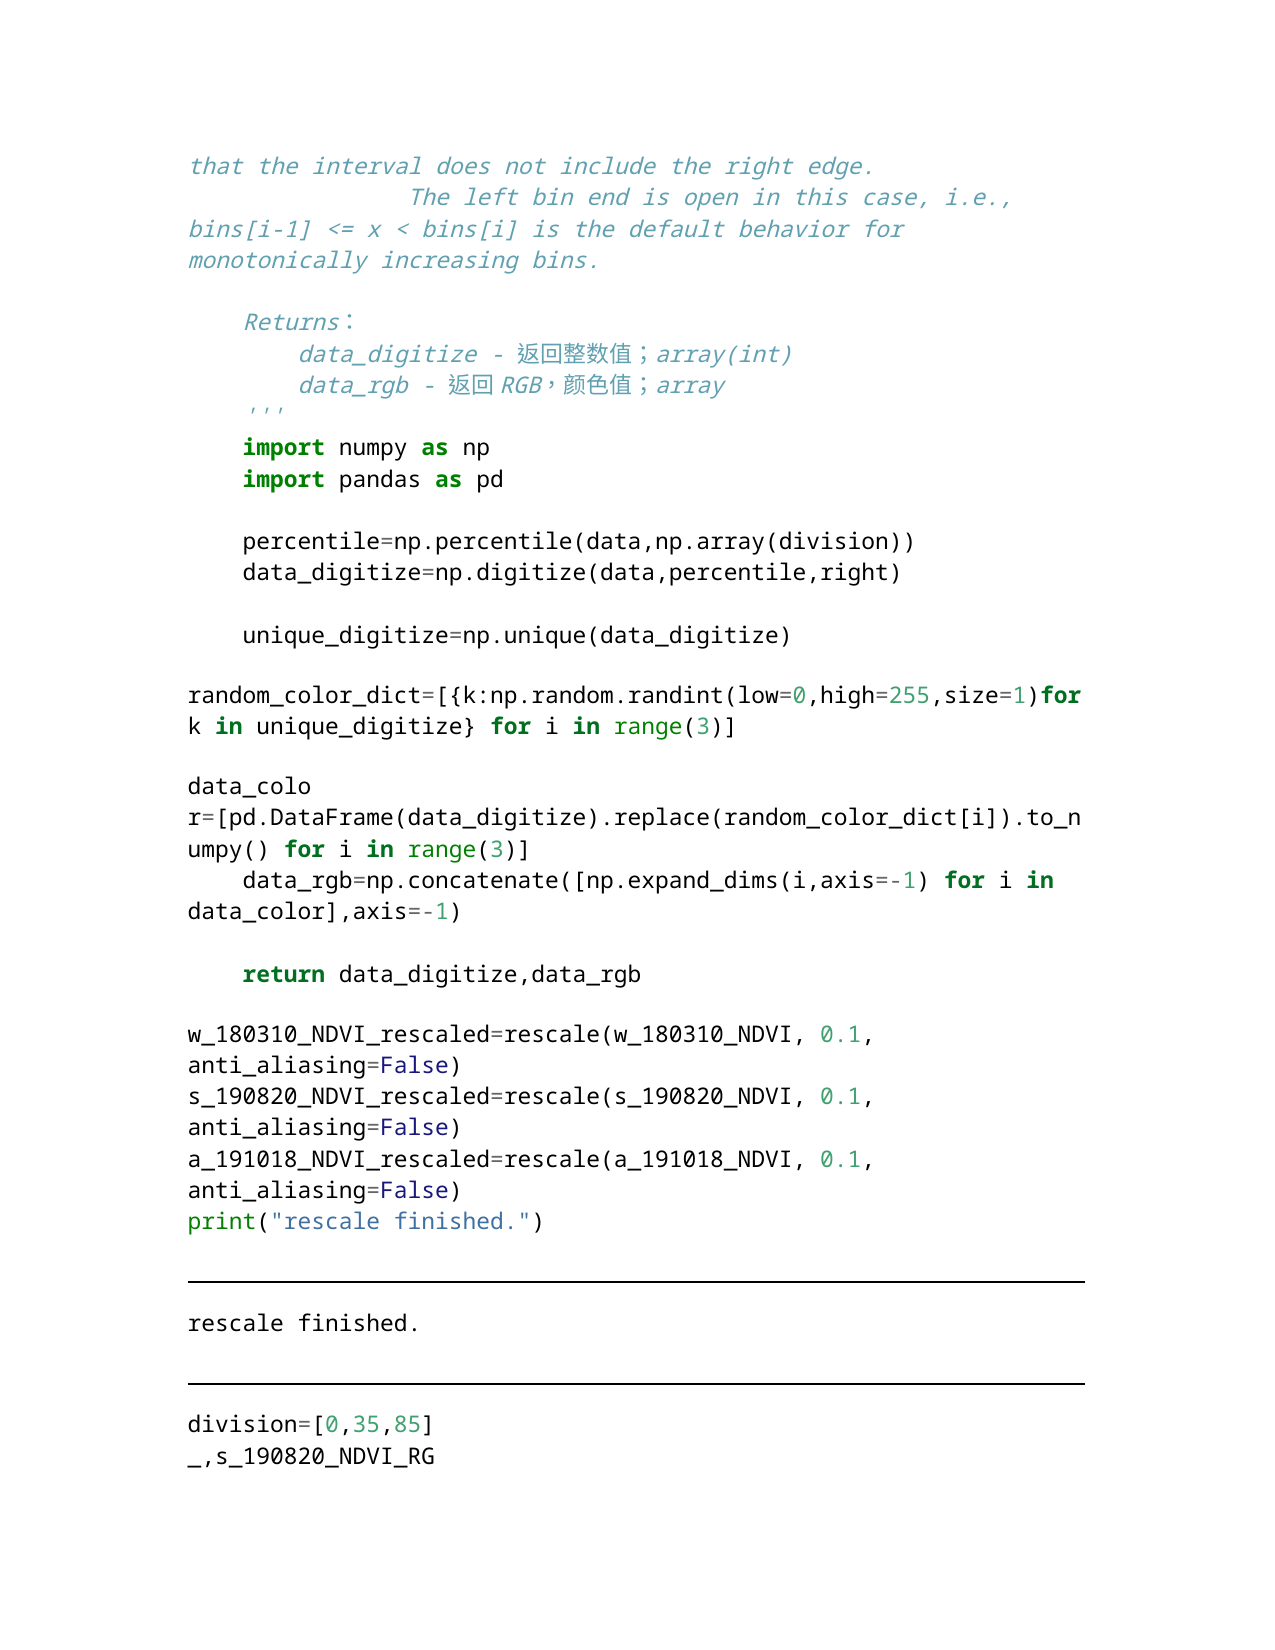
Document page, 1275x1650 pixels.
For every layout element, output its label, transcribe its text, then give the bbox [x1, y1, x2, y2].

text rescale finished. [187, 1307, 1087, 1338]
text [187, 150, 1087, 1236]
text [187, 1408, 1087, 1471]
